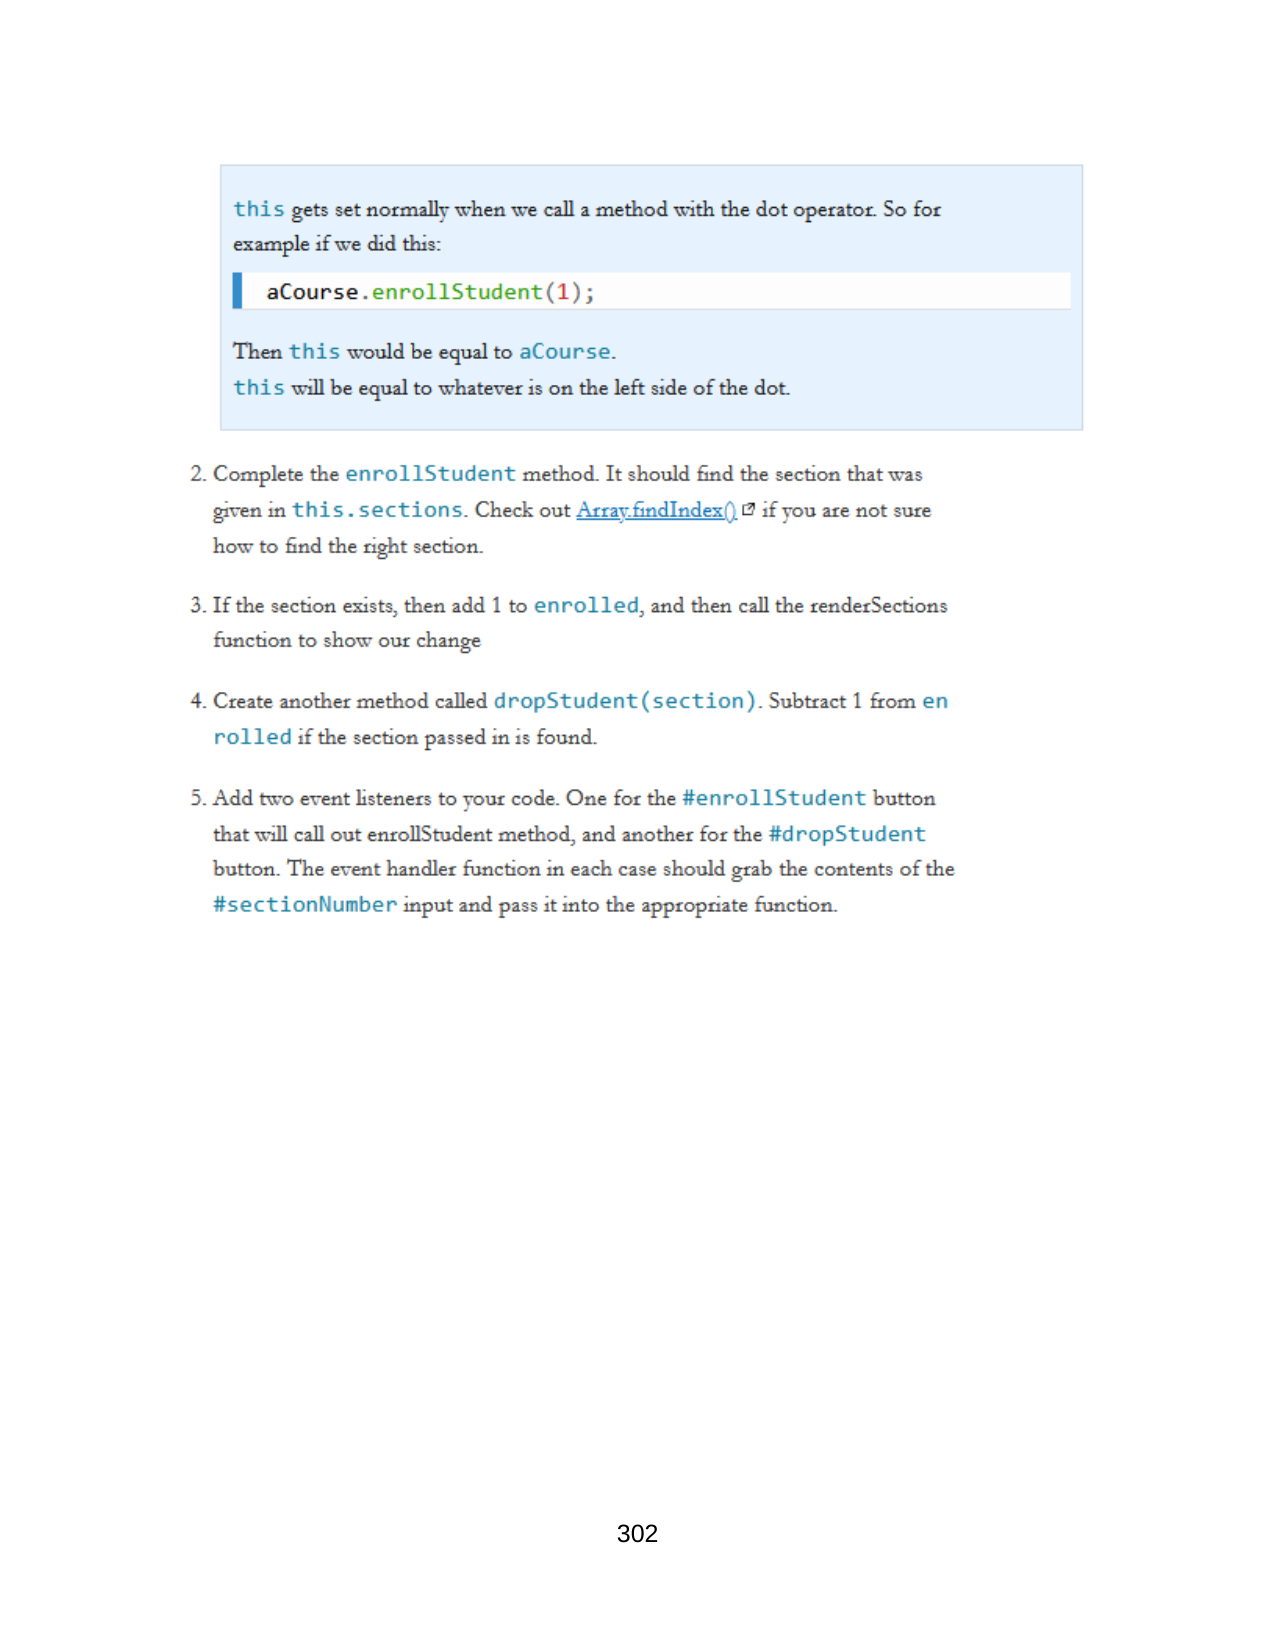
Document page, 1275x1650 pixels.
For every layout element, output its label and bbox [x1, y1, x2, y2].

picture [150, 150, 1107, 926]
